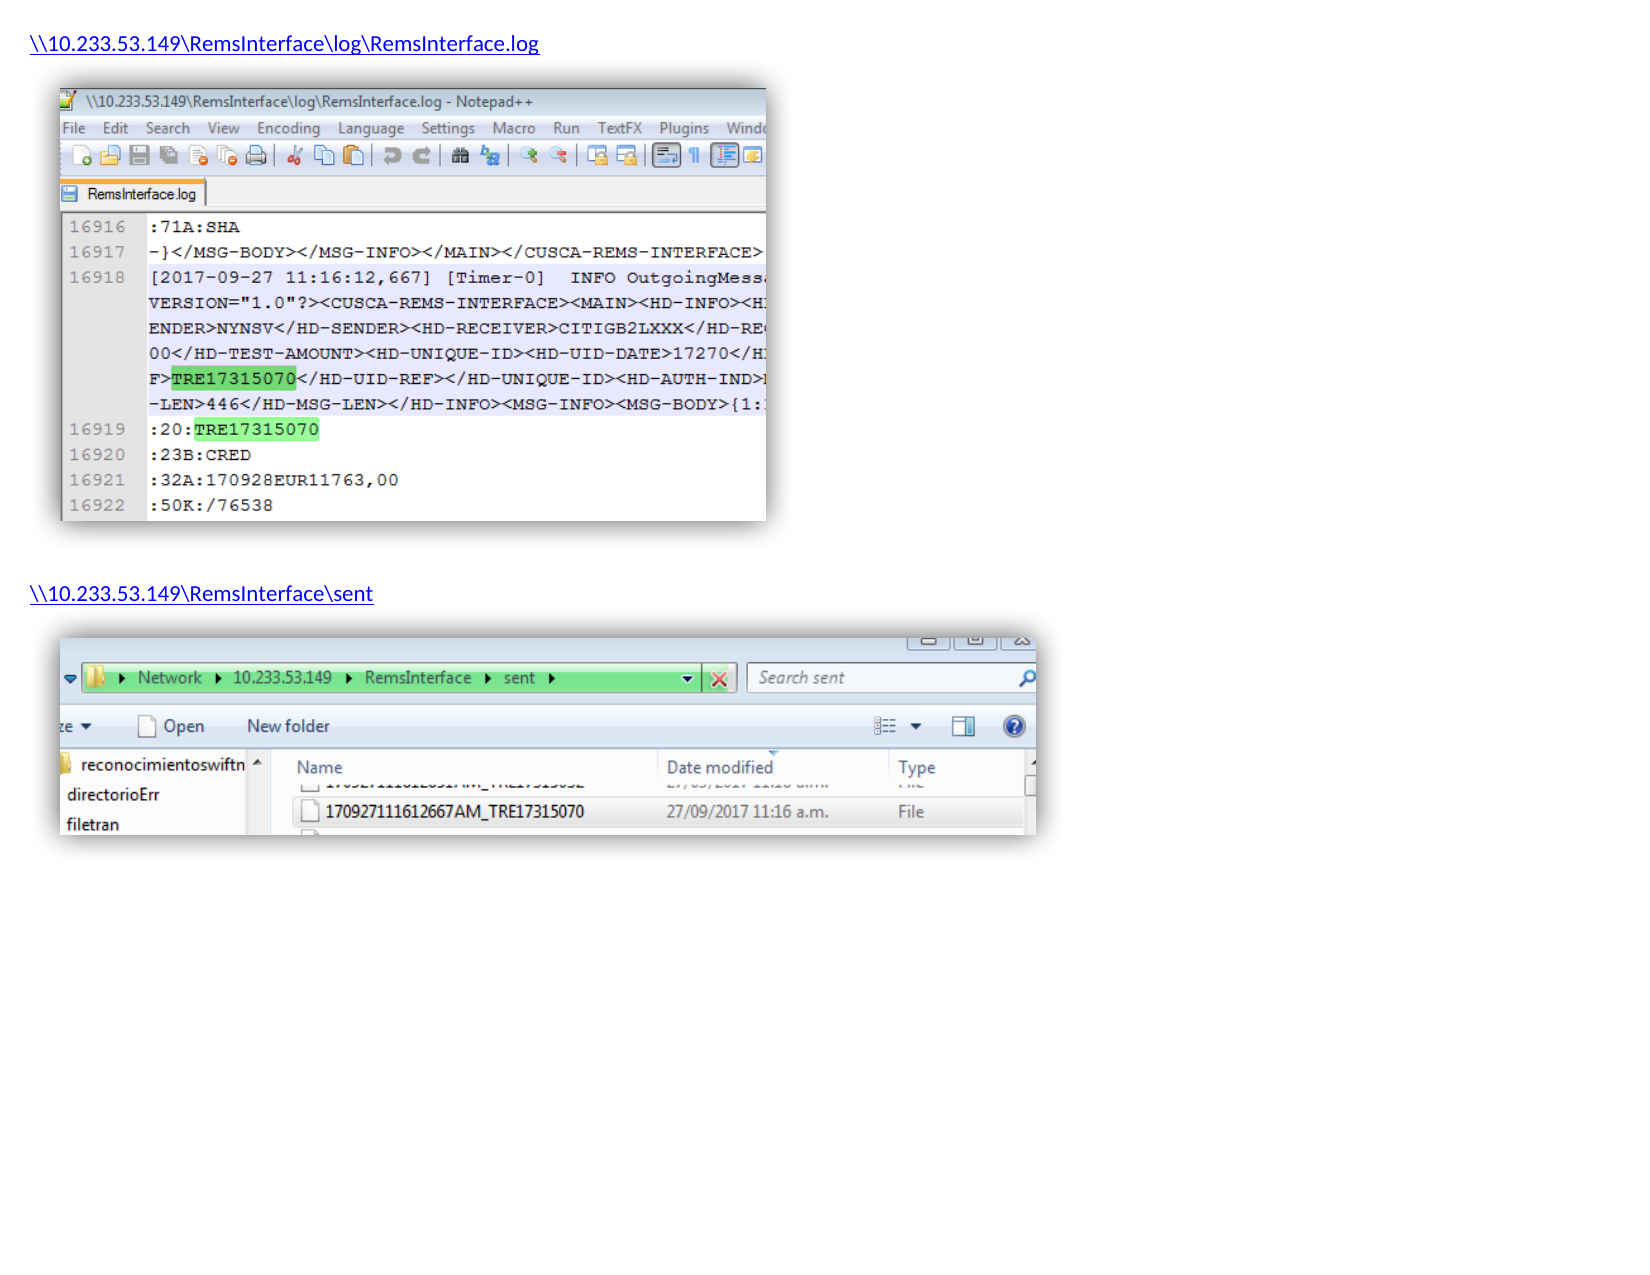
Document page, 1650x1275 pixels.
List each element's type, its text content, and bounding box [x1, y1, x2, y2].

text \\10.233.53.149\RemsInterface\log\RemsInterface.log [29, 29, 1624, 58]
picture [60, 638, 1036, 835]
picture [60, 88, 766, 521]
text \\10.233.53.149\RemsInterface\sent [29, 579, 1624, 608]
